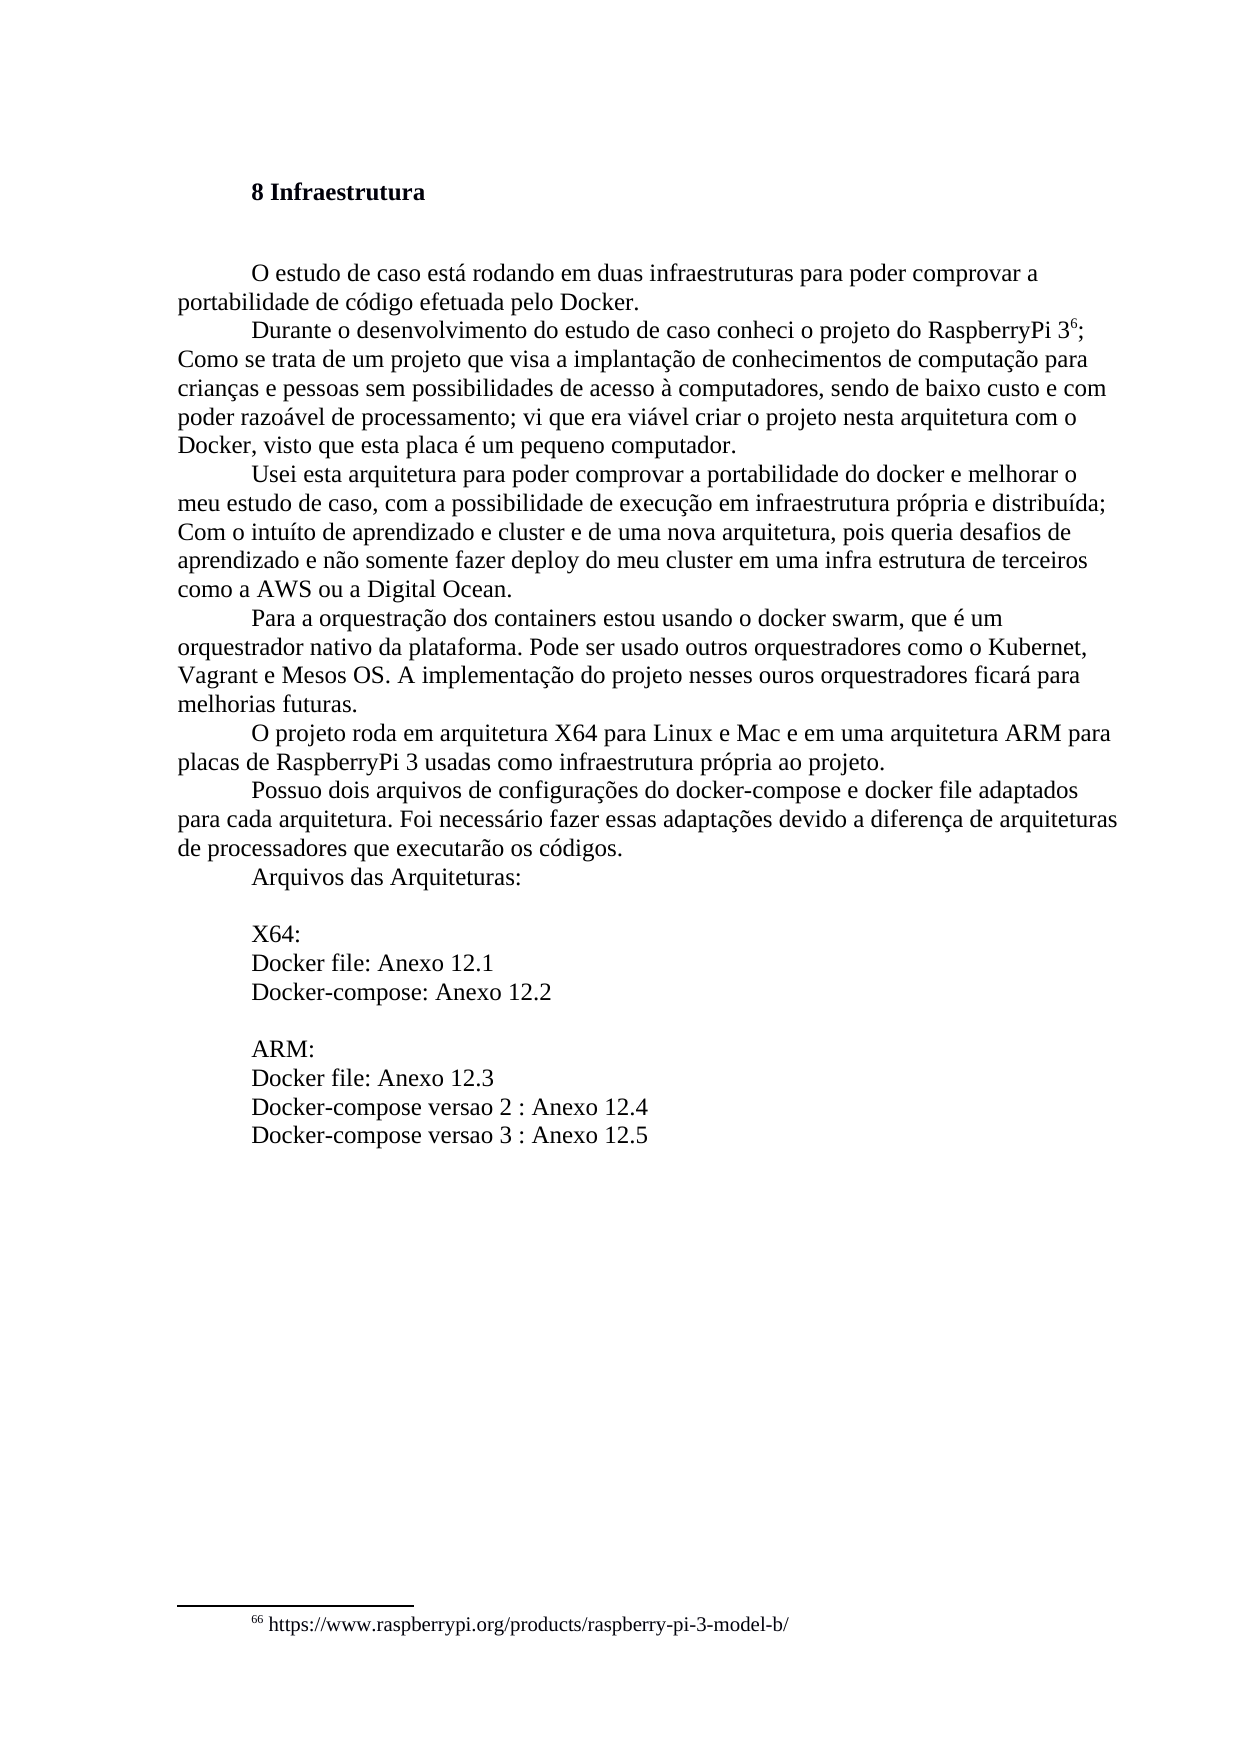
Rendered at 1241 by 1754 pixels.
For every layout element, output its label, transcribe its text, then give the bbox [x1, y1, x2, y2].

text O estudo de caso está rodando em duas infraestruturas para poder comprovar a portabilidade de código efetuada pelo Docker. [177, 258, 1122, 315]
text Para a orquestração dos containers estou usando o docker swarm, que é um orquestrador nativo da plataforma. Pode ser usado outros orquestradores como o Kubernet, Vagrant e Mesos OS. A implementação do projeto nesses ouros orquestradores ficará para melhorias futuras. [177, 603, 1122, 718]
text ARM: [177, 1034, 1122, 1063]
text Docker-compose versao 2 : Anexo 12.4 [177, 1092, 1122, 1120]
text X64: [177, 919, 1122, 948]
text Arquivos das Arquiteturas: [251, 862, 1122, 890]
text Docker file: Anexo 12.3 [177, 1063, 1122, 1092]
text 8 Infraestrutura [177, 177, 1122, 206]
text Docker file: Anexo 12.1 [177, 948, 1122, 977]
text Durante o desenvolvimento do estudo de caso conheci o projeto do RaspberryPi 36; Como se trata de um projeto que visa a implantação de conhecimentos de computação para crianças e pessoas sem possibilidades de acesso à computadores, sendo de baixo custo e com poder razoável de processamento; vi que era viável criar o projeto nesta arquitetura com o Docker, visto que esta placa é um pequeno computador. [177, 315, 1122, 459]
text Docker-compose: Anexo 12.2 [177, 977, 1122, 1005]
text Docker-compose versao 3 : Anexo 12.5 [177, 1120, 1122, 1149]
text Usei esta arquitetura para poder comprovar a portabilidade do docker e melhorar o meu estudo de caso, com a possibilidade de execução em infraestrutura própria e distribuída; Com o intuíto de aprendizado e cluster e de uma nova arquitetura, pois queria desafios de aprendizado e não somente fazer deploy do meu cluster em uma infra estrutura de terceiros como a AWS ou a Digital Ocean. [177, 459, 1122, 603]
text O projeto roda em arquitetura X64 para Linux e Mac e em uma arquitetura ARM para placas de RaspberryPi 3 usadas como infraestrutura própria ao projeto. [177, 718, 1122, 775]
text Possuo dois arquivos de configurações do docker-compose e docker file adaptados para cada arquitetura. Foi necessário fazer essas adaptações devido a diferença de arquiteturas de processadores que executarão os códigos. [177, 775, 1122, 862]
